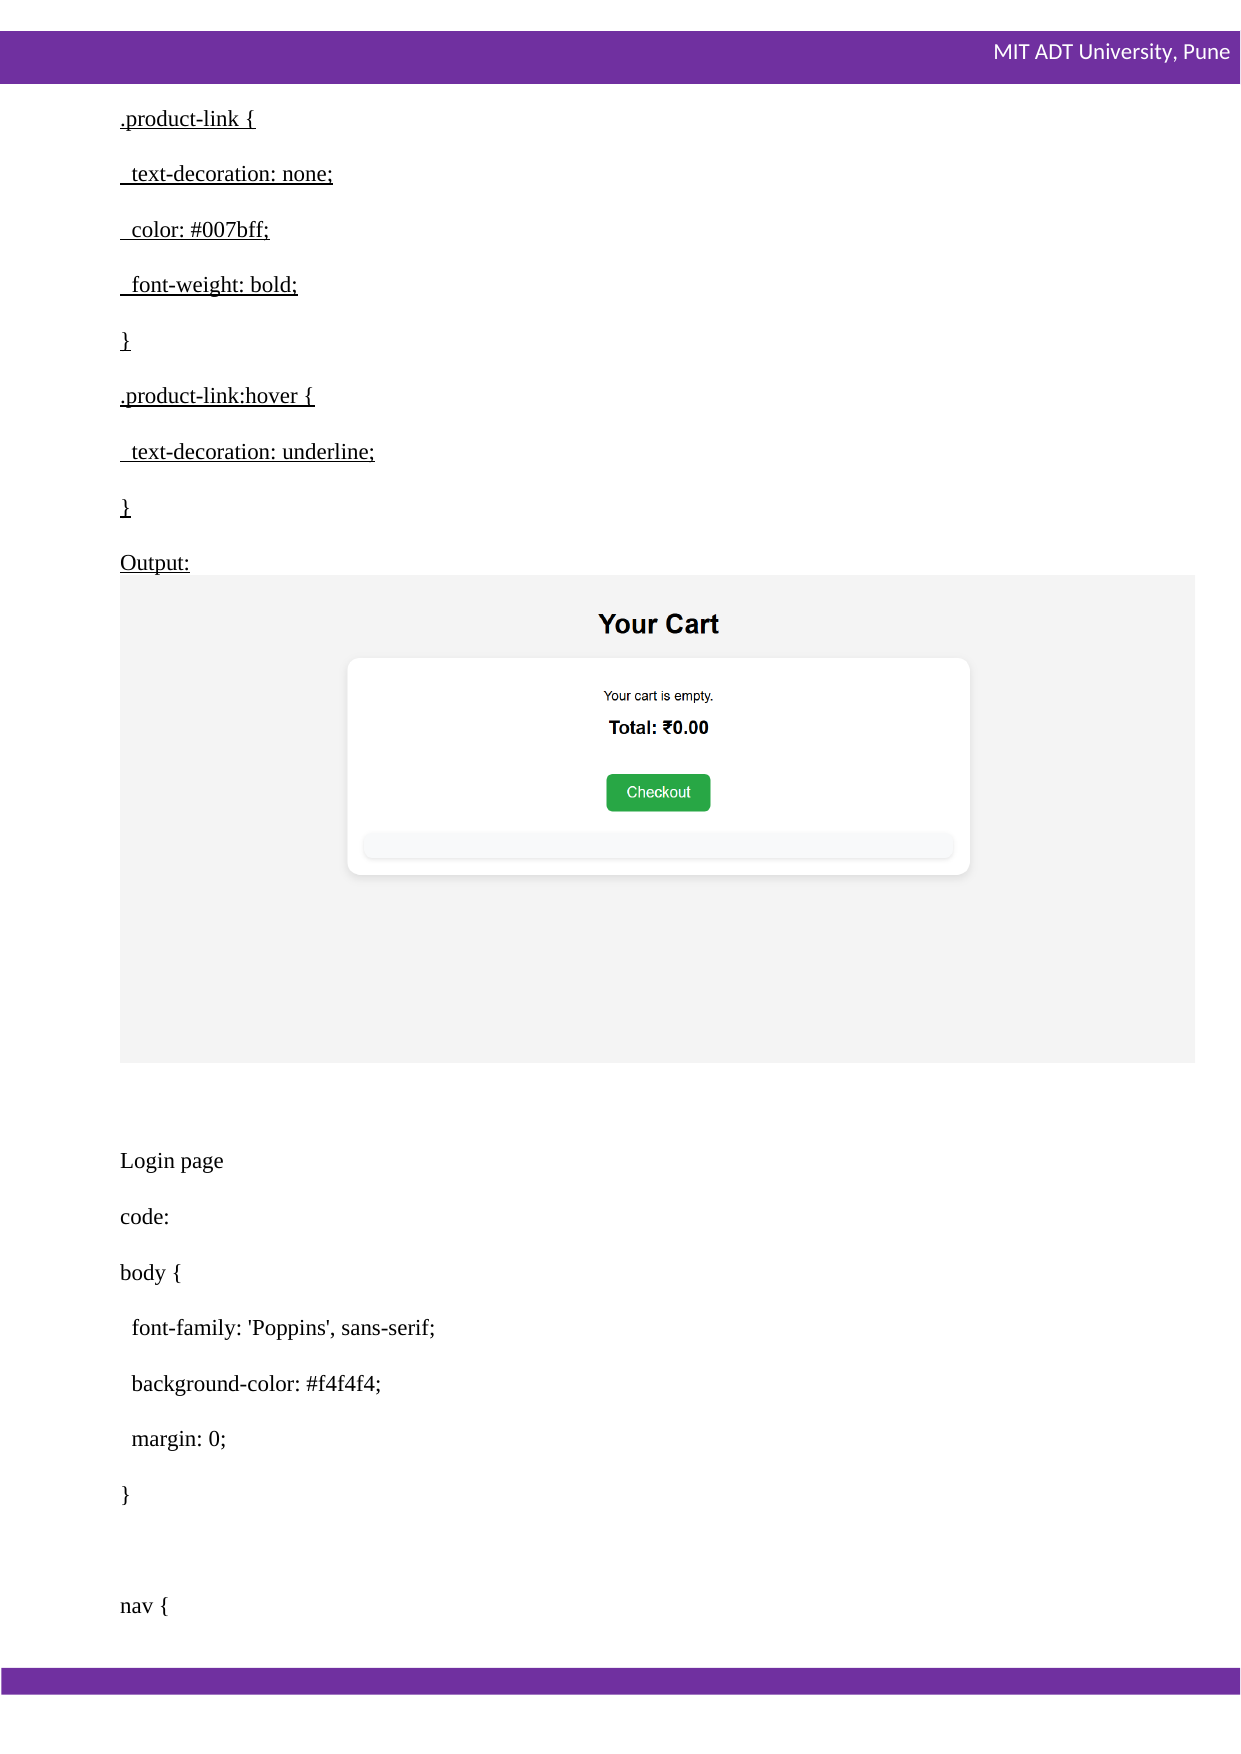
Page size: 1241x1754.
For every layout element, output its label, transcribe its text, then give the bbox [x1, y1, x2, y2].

text } [120, 327, 1195, 353]
text Login page [120, 1148, 1195, 1174]
text code: [120, 1203, 1195, 1229]
text } [120, 494, 1195, 520]
text nav { [120, 1592, 1195, 1618]
text .product-link:hover { [120, 383, 1195, 409]
text .product-link { [120, 105, 1195, 131]
text font-family: 'Poppins', sans-serif; [120, 1314, 1195, 1341]
picture [120, 575, 1196, 1063]
text font-weight: bold; [120, 272, 1195, 298]
text } [120, 1481, 1195, 1507]
text body { [120, 1259, 1195, 1285]
text margin: 0; [120, 1425, 1195, 1452]
text text-decoration: underline; [120, 438, 1195, 464]
text text-decoration: none; [120, 161, 1195, 187]
text background-color: #f4f4f4; [120, 1370, 1195, 1396]
text Output: [120, 549, 1195, 575]
text color: #007bff; [120, 216, 1195, 242]
